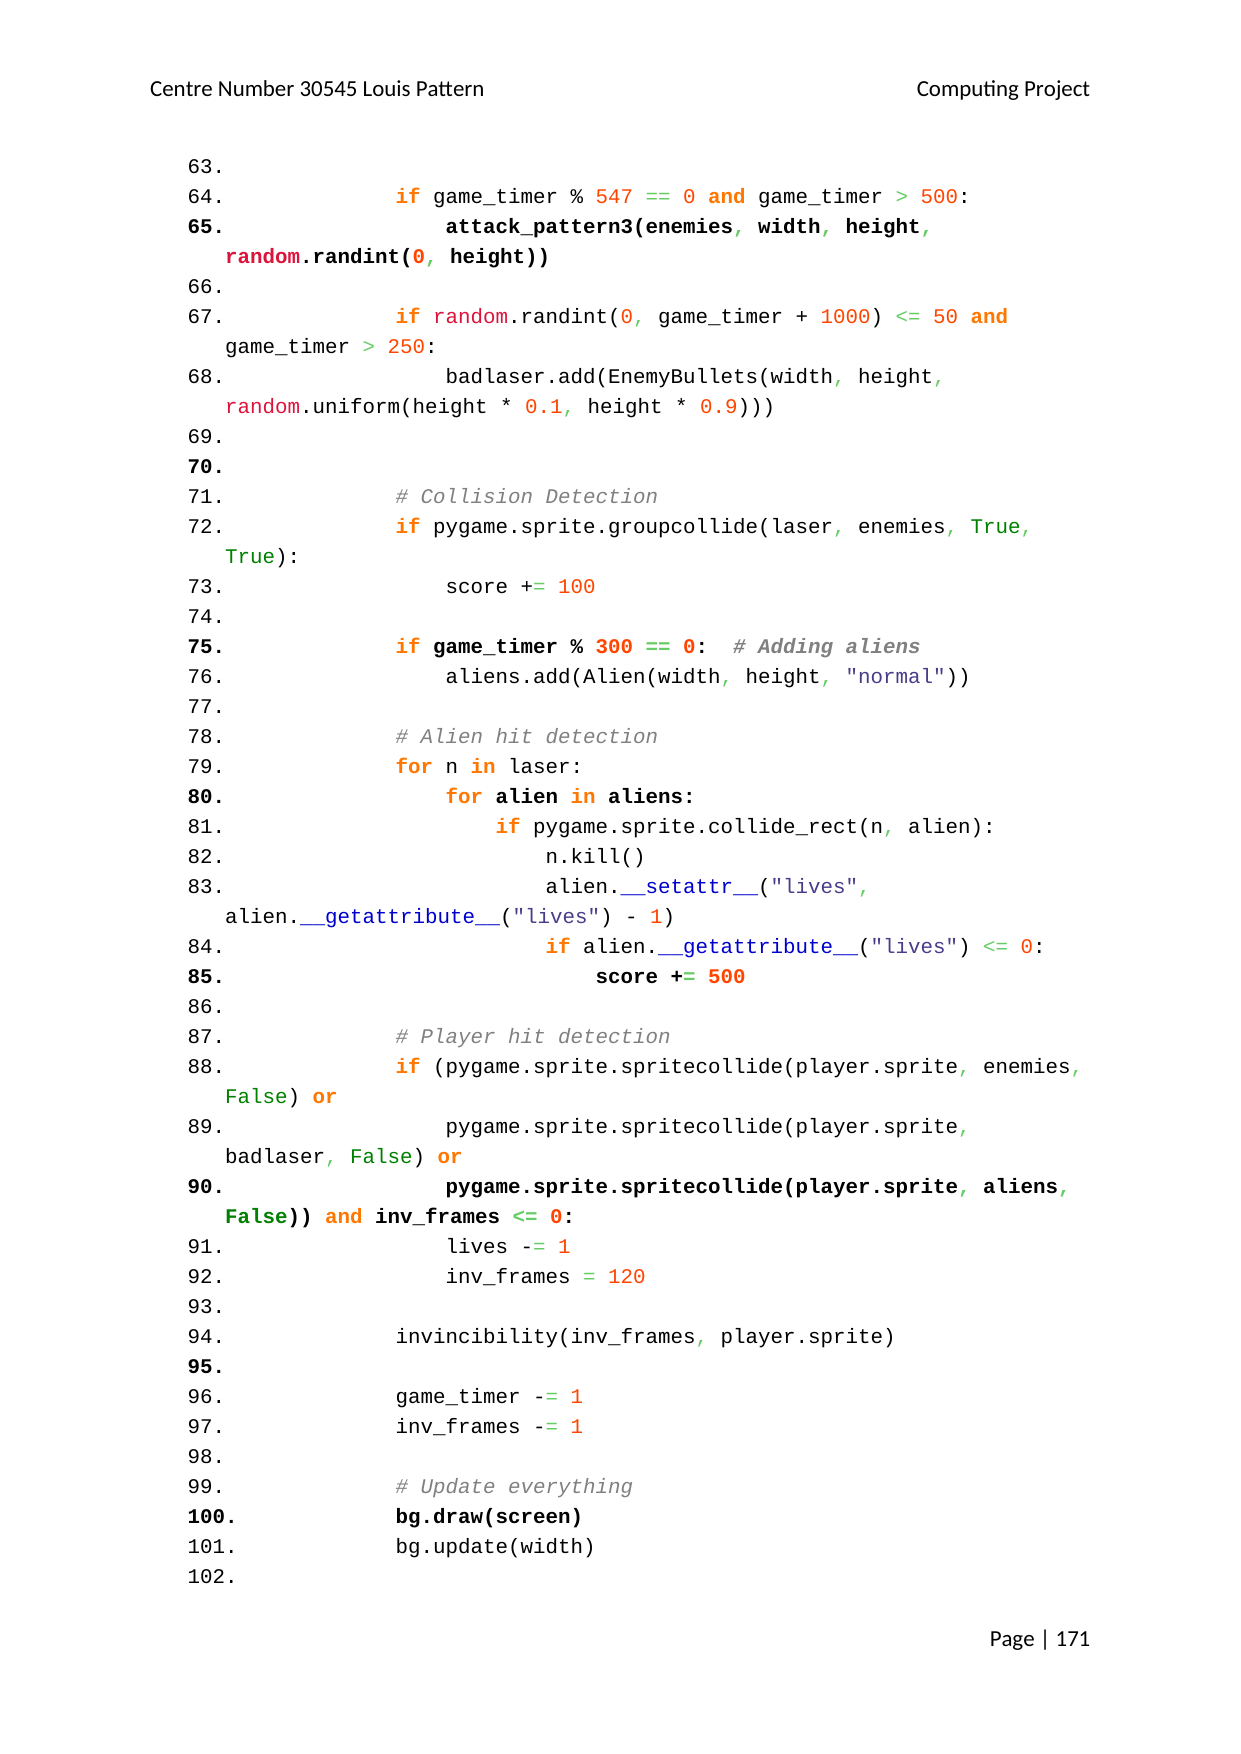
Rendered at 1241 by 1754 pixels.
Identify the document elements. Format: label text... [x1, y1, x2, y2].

list if (pygame.sprite.spritecollide(player.sprite, enemies, False) or [187, 1050, 1090, 1110]
list inv_frames -= 1 [187, 1410, 1090, 1440]
list invincibility(inv_frames, player.sprite) [187, 1320, 1090, 1350]
list if pygame.sprite.groupcollide(laser, enemies, True, True): [187, 510, 1090, 570]
list for alien in aliens: [187, 780, 1090, 810]
list game_timer -= 1 [187, 1380, 1090, 1410]
list alien.__setattr__("lives", alien.__getattribute__("lives") - 1) [187, 870, 1090, 930]
list # Collision Detection [187, 480, 1090, 510]
list pygame.sprite.spritecollide(player.sprite, badlaser, False) or [187, 1110, 1090, 1170]
list bg.draw(screen) [187, 1500, 1090, 1530]
list pygame.sprite.spritecollide(player.sprite, aliens, False)) and inv_frames <= 0: [187, 1170, 1090, 1230]
list attack_pattern3(enemies, width, height, random.randint(0, height)) [187, 210, 1090, 270]
list lives -= 1 [187, 1230, 1090, 1260]
list if game_timer % 547 == 0 and game_timer > 500: [187, 180, 1090, 210]
list bg.update(width) [187, 1530, 1090, 1560]
list if random.randint(0, game_timer + 1000) <= 50 and game_timer > 250: [187, 300, 1090, 360]
list if alien.__getattribute__("lives") <= 0: [187, 930, 1090, 960]
list score += 100 [187, 570, 1090, 600]
list # Alien hit detection [187, 720, 1090, 750]
list badlaser.add(EnemyBullets(width, height, random.uniform(height * 0.1, height * 0.9))) [187, 360, 1090, 420]
list for n in laser: [187, 750, 1090, 780]
list # Update everything [187, 1470, 1090, 1500]
list # Player hit detection [187, 1020, 1090, 1050]
list if pygame.sprite.collide_rect(n, alien): [187, 810, 1090, 840]
list aliens.add(Alien(width, height, "normal")) [187, 660, 1090, 690]
list if game_timer % 300 == 0: # Adding aliens [187, 630, 1090, 660]
list inv_frames = 120 [187, 1260, 1090, 1290]
list score += 500 [187, 960, 1090, 990]
list n.kill() [187, 840, 1090, 870]
